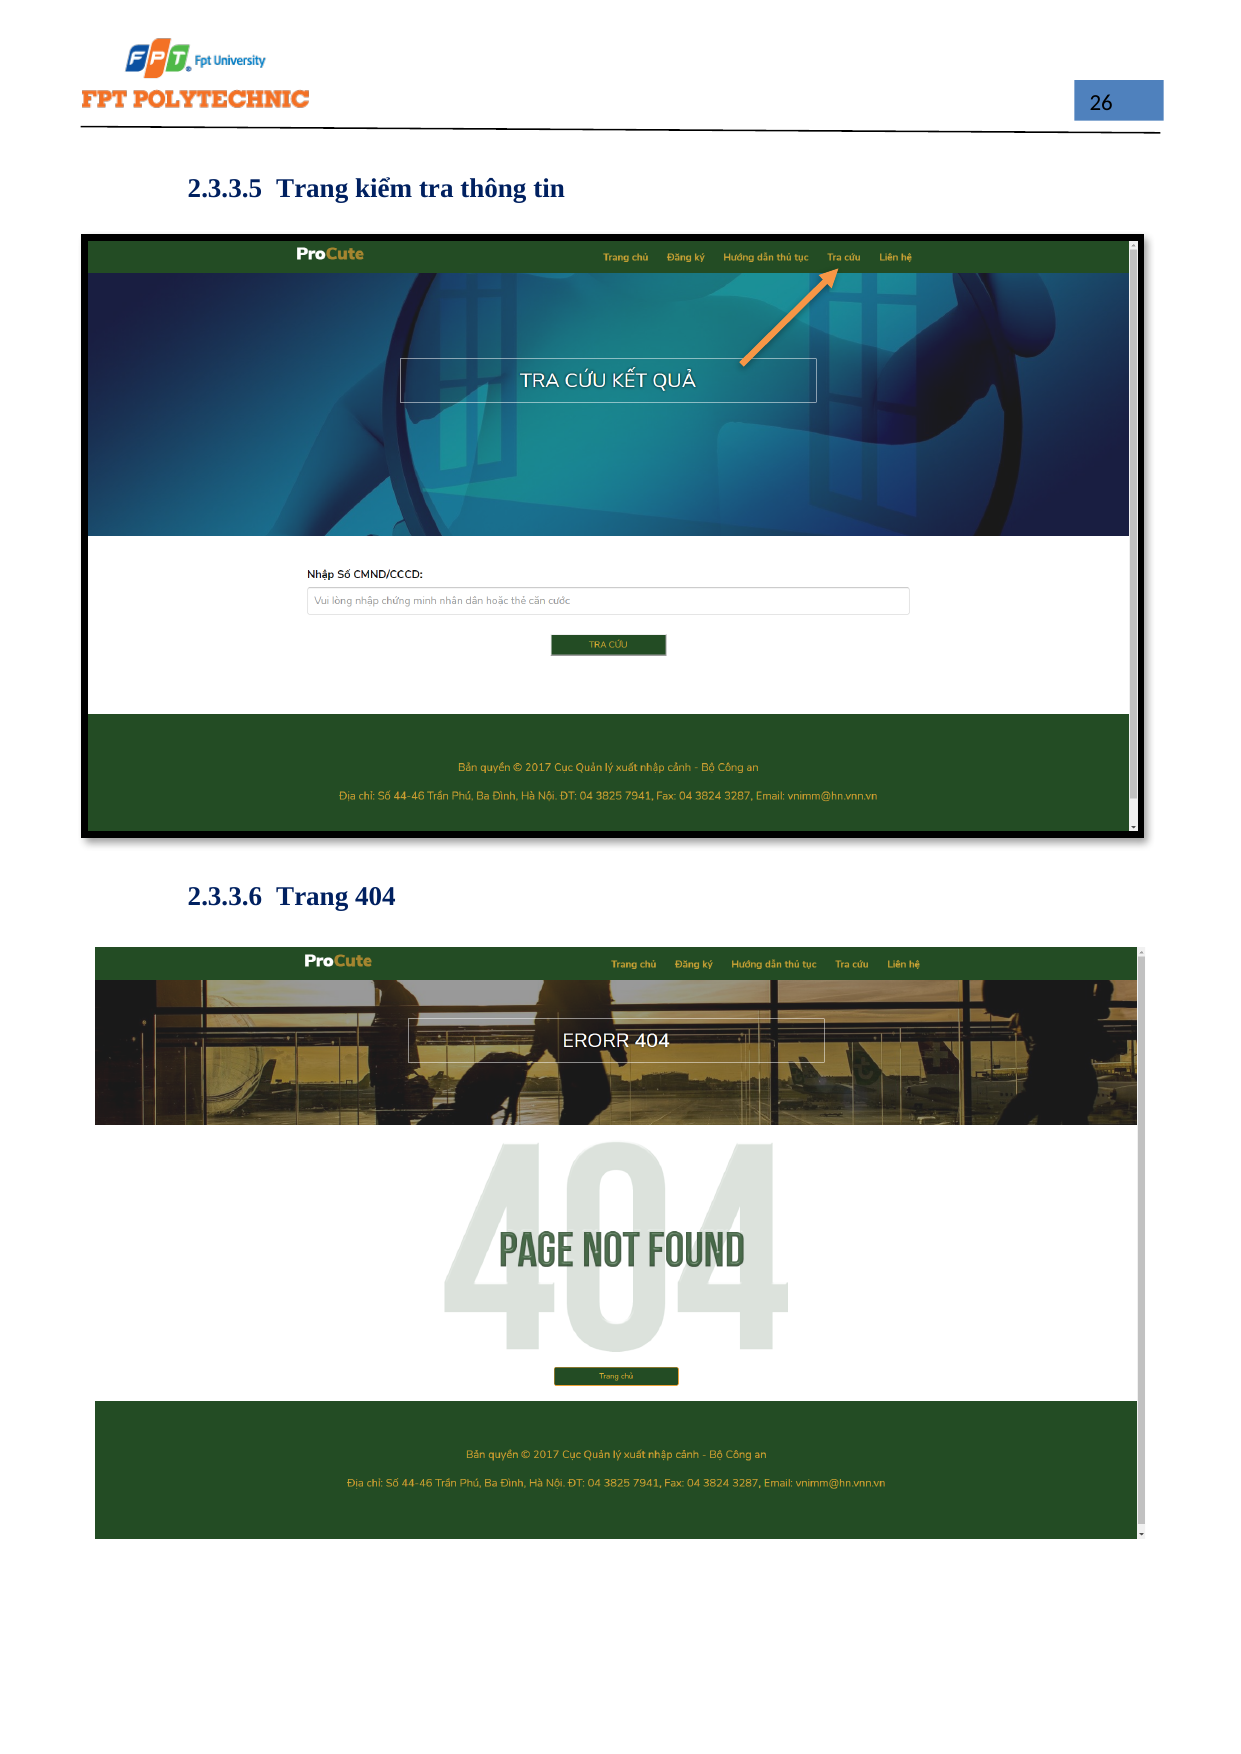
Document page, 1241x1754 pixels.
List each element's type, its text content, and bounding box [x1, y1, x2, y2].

picture [88, 241, 1138, 831]
picture [75, 32, 324, 116]
picture [95, 947, 1146, 1539]
list Trang 404 [187, 880, 1165, 911]
list Trang kiểm tra thông tin [187, 172, 1165, 203]
